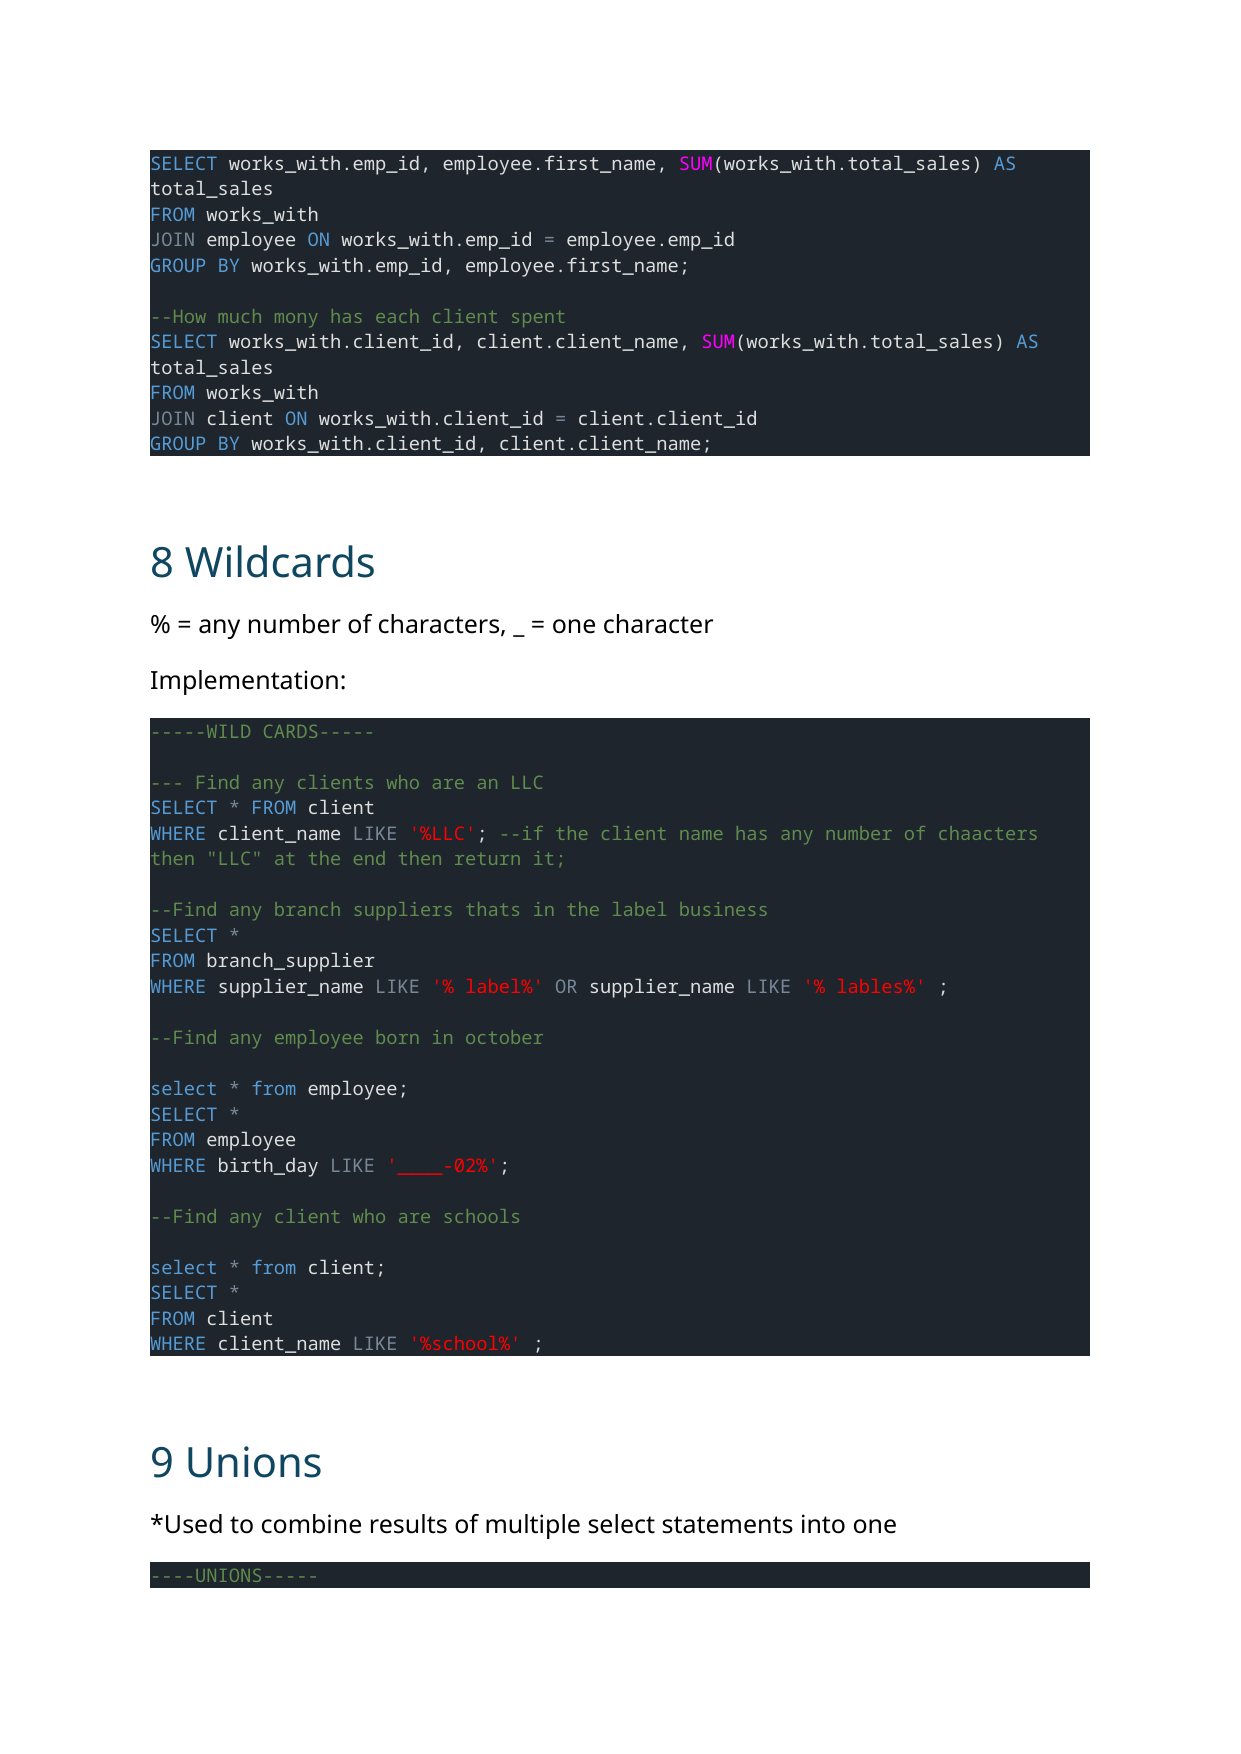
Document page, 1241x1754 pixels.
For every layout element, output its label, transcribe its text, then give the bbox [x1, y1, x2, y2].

text --How much mony has each client spent [150, 303, 1090, 329]
text WHERE client_name LIKE '%school%' ; [150, 1331, 1090, 1356]
text SELECT works_with.emp_id, employee.first_name, SUM(works_with.total_sales) AS total_sales [150, 150, 1090, 201]
text select * from employee; [150, 1075, 1090, 1101]
text % = any number of characters, _ = one character [150, 606, 1090, 641]
text SELECT * FROM client [150, 795, 1090, 820]
text *Used to combine results of multiple select statements into one [150, 1506, 1090, 1540]
text WHERE supplier_name LIKE '% label%' OR supplier_name LIKE '% lables%' ; [150, 973, 1090, 999]
text FROM works_with [150, 380, 1090, 405]
text GROUP BY works_with.client_id, client.client_name; [150, 431, 1090, 456]
text WHERE birth_day LIKE '____-02%'; [150, 1152, 1090, 1177]
text SELECT * [150, 1101, 1090, 1126]
text --Find any employee born in october [150, 1024, 1090, 1050]
text select * from client; [150, 1254, 1090, 1279]
text ----UNIONS----- [150, 1562, 1090, 1588]
text WHERE client_name LIKE '%LLC'; --if the client name has any number of chaacters then "LLC" at the end then return it; [150, 820, 1090, 871]
text --Find any branch suppliers thats in the label business [150, 897, 1090, 922]
text SELECT * [150, 1279, 1090, 1305]
text --Find any client who are schools [150, 1203, 1090, 1228]
text JOIN employee ON works_with.emp_id = employee.emp_id [150, 227, 1090, 252]
text FROM client [150, 1305, 1090, 1331]
text Implementation: [150, 662, 1090, 696]
subtitle 8 Wildcards [150, 533, 1090, 590]
text FROM employee [150, 1126, 1090, 1152]
text FROM works_with [150, 201, 1090, 227]
subtitle 9 Unions [150, 1433, 1090, 1489]
text SELECT * [150, 922, 1090, 948]
text --- Find any clients who are an LLC [150, 769, 1090, 795]
text JOIN client ON works_with.client_id = client.client_id [150, 405, 1090, 431]
text SELECT works_with.client_id, client.client_name, SUM(works_with.total_sales) AS total_sales [150, 329, 1090, 380]
text -----WILD CARDS----- [150, 718, 1090, 744]
text GROUP BY works_with.emp_id, employee.first_name; [150, 252, 1090, 278]
text FROM branch_supplier [150, 948, 1090, 973]
